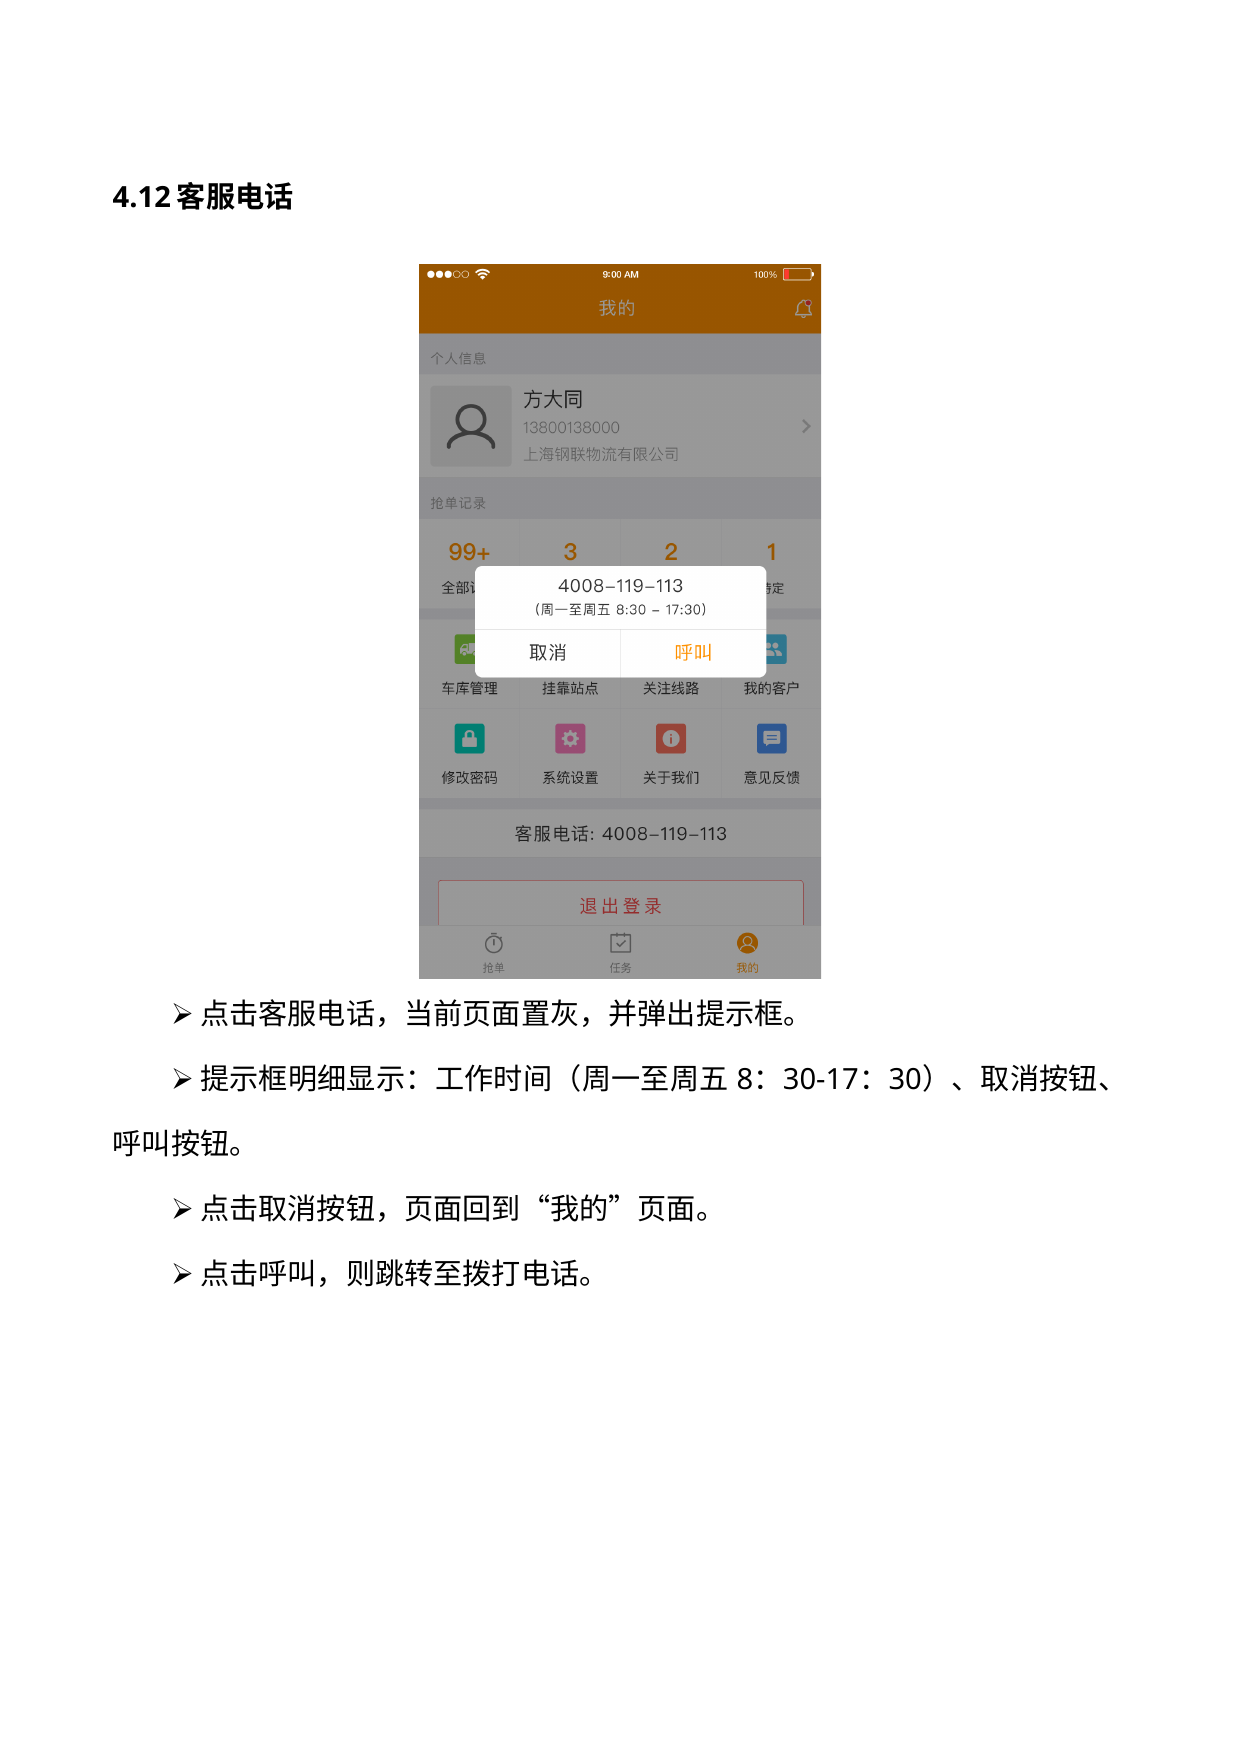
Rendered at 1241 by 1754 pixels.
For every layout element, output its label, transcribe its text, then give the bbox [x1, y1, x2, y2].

picture [419, 264, 822, 979]
list 提示框明细显示：工作时间（周一至周五 8：30-17：30）、取消按钮、呼叫按钮。 [112, 1044, 1128, 1174]
list 点击取消按钮，页面回到“我的”页面。 [112, 1174, 1128, 1239]
list 点击呼叫，则跳转至拨打电话。 [112, 1239, 1128, 1304]
subtitle 4.12客服电话 [112, 162, 1128, 227]
list 点击客服电话，当前页面置灰，并弹出提示框。 [112, 979, 1128, 1044]
